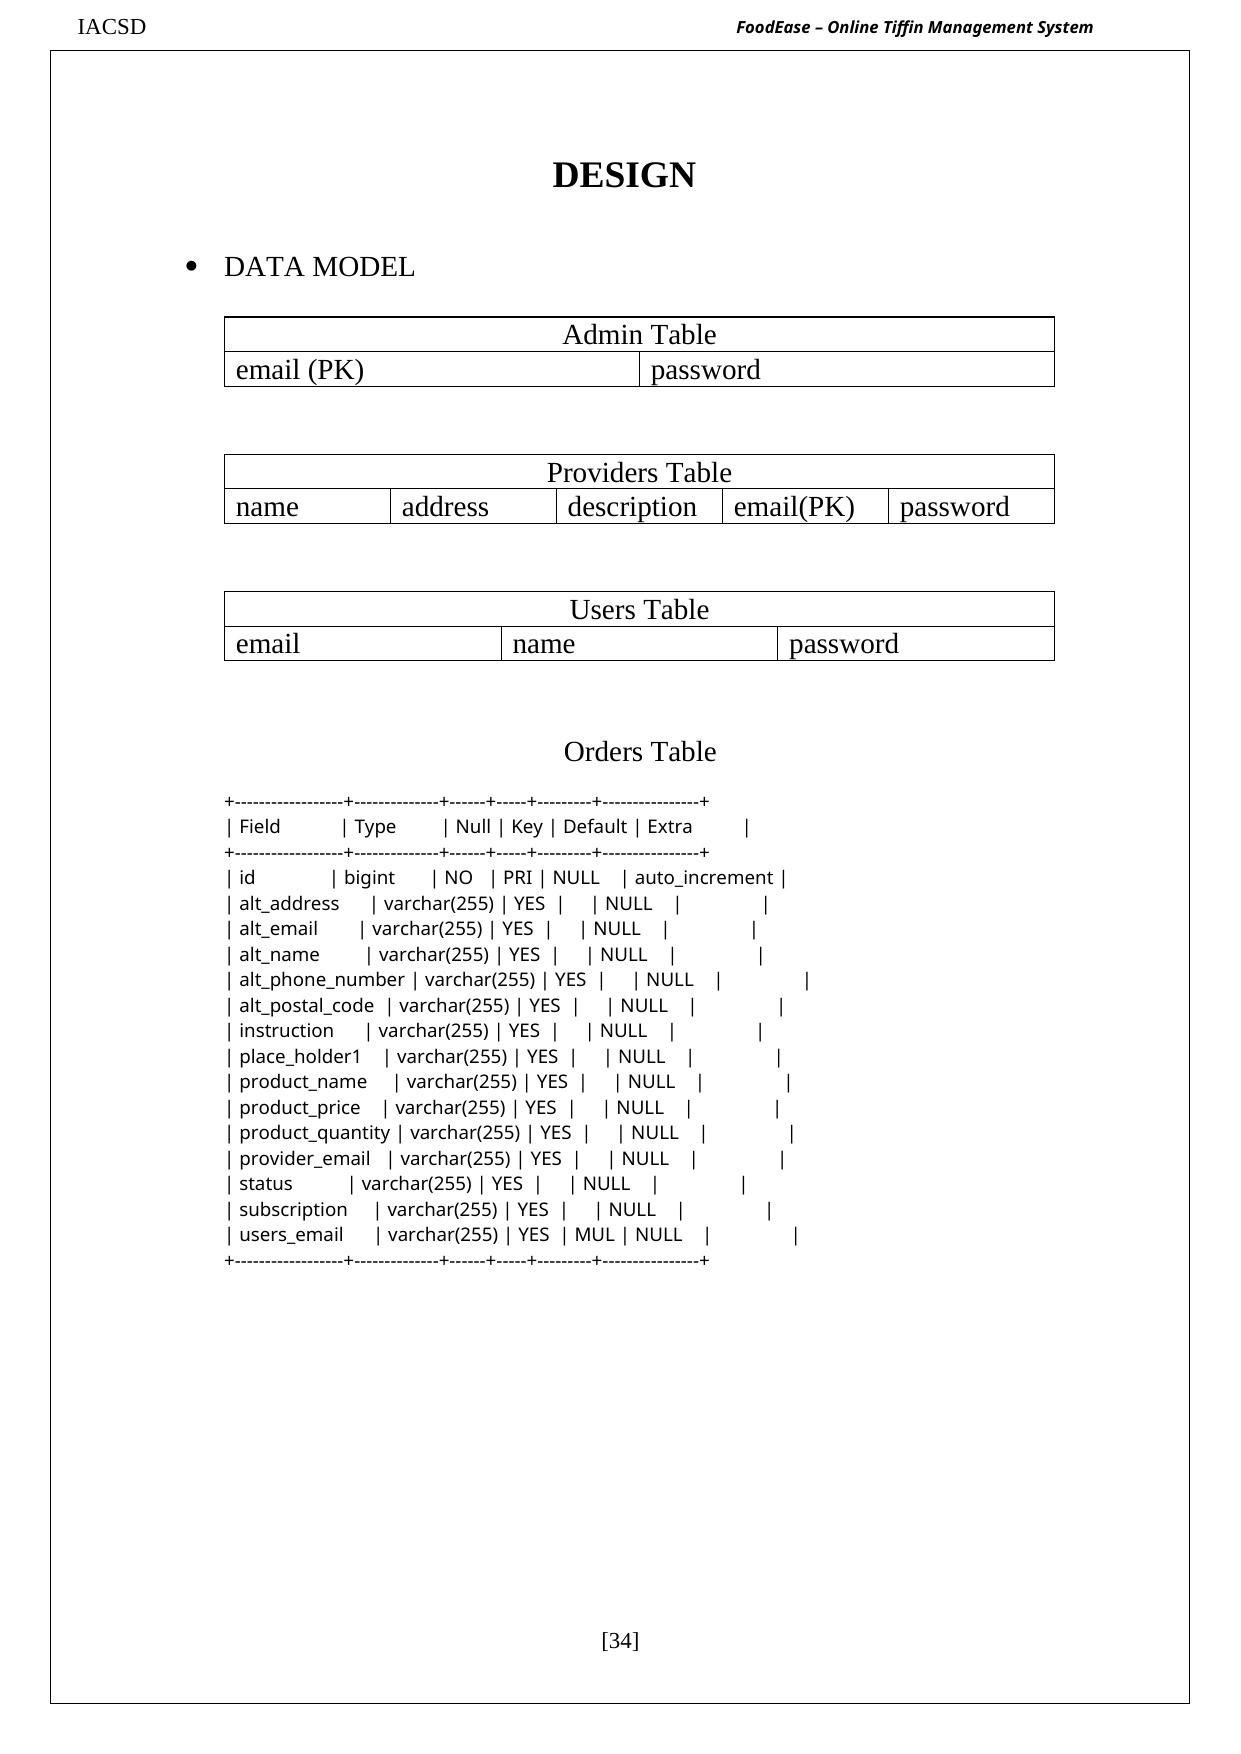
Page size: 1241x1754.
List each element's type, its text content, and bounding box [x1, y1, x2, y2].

list DESIGN [364, 152, 884, 195]
